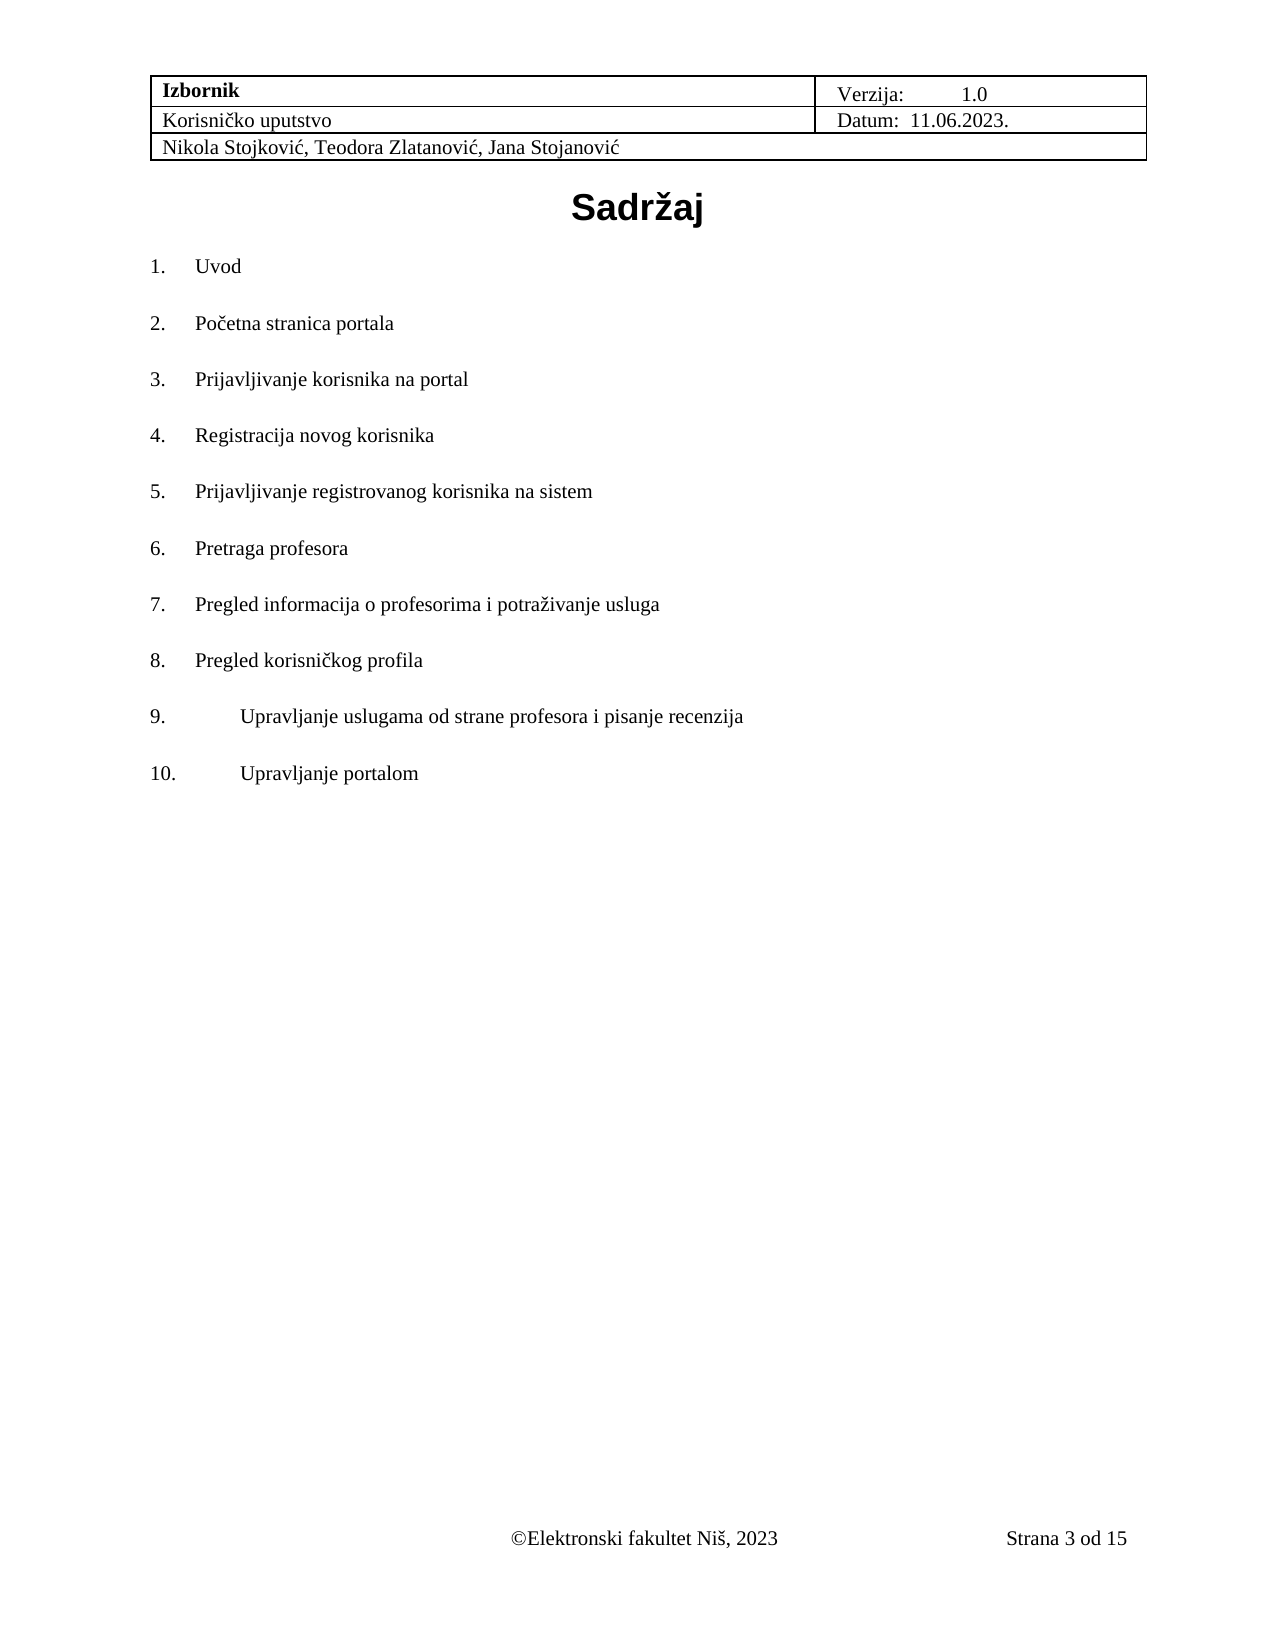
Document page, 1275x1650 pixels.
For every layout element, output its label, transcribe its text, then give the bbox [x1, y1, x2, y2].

text 6. Pretraga profesora 10 [150, 535, 1050, 560]
text 10. Upravljanje portalom 14 [150, 760, 1050, 785]
text 3. Prijavljivanje korisnika na portal 4 [150, 366, 1050, 391]
text 8. Pregled korisničkog profila 12 [150, 647, 1050, 672]
text 9. Upravljanje uslugama od strane profesora i pisanje recenzija 13 [150, 703, 1050, 728]
text 1. Uvod 4 [150, 253, 1050, 278]
text 2. Početna stranica portala 4 [150, 310, 1050, 335]
title Sadržaj [150, 185, 1125, 228]
text 7. Pregled informacija o profesorima i potraživanje usluga 11 [150, 591, 1050, 616]
text 4. Registracija novog korisnika 5 [150, 422, 1050, 447]
text 5. Prijavljivanje registrovanog korisnika na sistem 7 [150, 478, 1050, 503]
